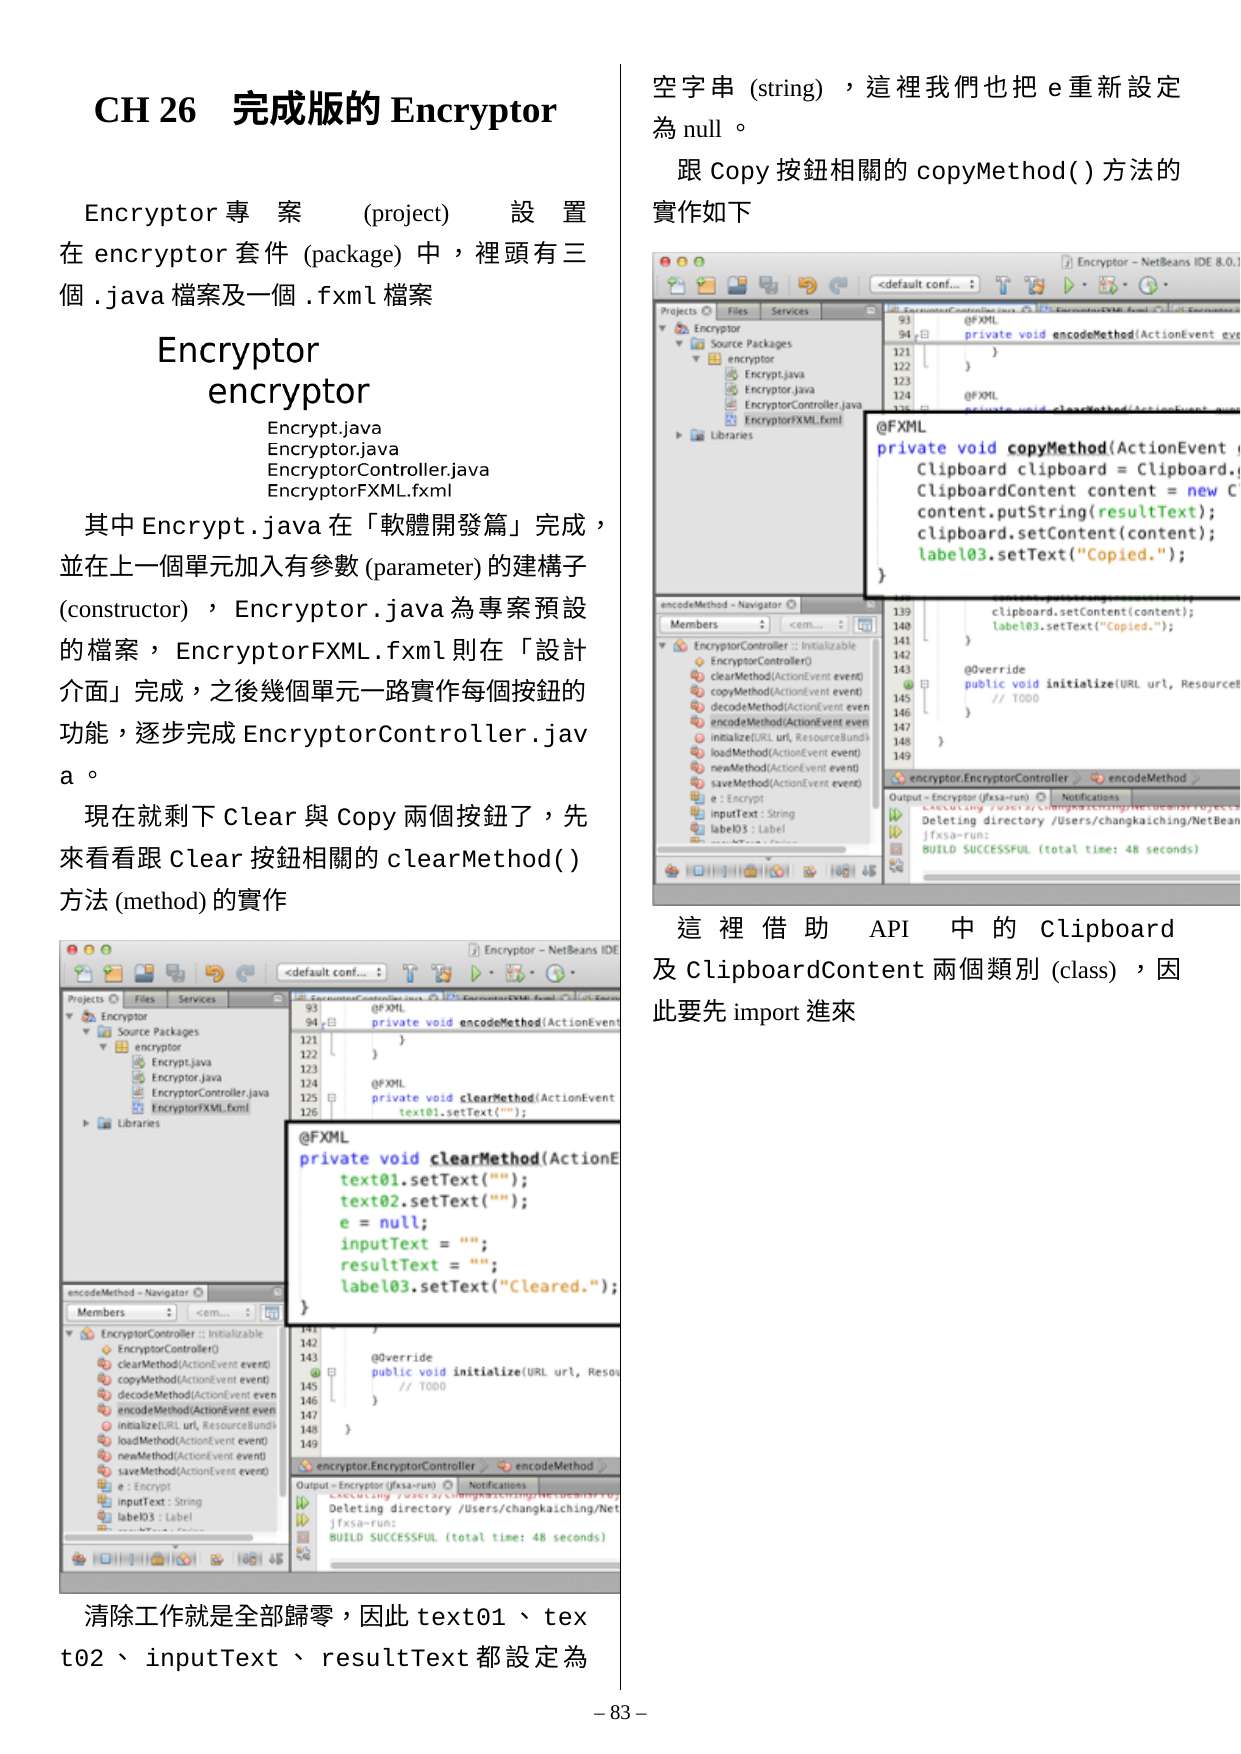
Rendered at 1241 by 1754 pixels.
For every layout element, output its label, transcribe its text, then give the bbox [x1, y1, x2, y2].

text 清除工作就是全部歸零，因此 text01 、 text02 、 inputText 、 resultText 都設定為空字串 (string) ，這裡我們也把 e 重新設定為 null 。 [59, 1594, 588, 1677]
picture [652, 252, 1241, 906]
text 清除工作就是全部歸零，因此 text01 、 text02 、 inputText 、 resultText 都設定為空字串 (string) ，這裡我們也把 e 重新設定為 null 。 [652, 64, 1181, 148]
text 這裡借助 API 中的 Clipboard 及 ClipboardContent 兩個類別 (class) ，因此要先 import 進來 [652, 906, 1181, 1030]
picture [157, 335, 490, 503]
text 現在就剩下 Clear 與 Copy 兩個按鈕了，先來看看跟 Clear 按鈕相關的 clearMethod() 方法 (method) 的實作 [59, 794, 588, 919]
subtitle 完成版的 Encryptor [165, 64, 588, 148]
text 跟 Copy 按鈕相關的 copyMethod() 方法的實作如下 [652, 148, 1181, 231]
text 其中 Encrypt.java 在「軟體開發篇」完成，並在上一個單元加入有參數 (parameter) 的建構子 (constructor) ， Encryptor.java 為專案預設的檔案， EncryptorFXML.fxml 則在「設計介面」完成，之後幾個單元一路實作每個按鈕的功能，逐步完成 EncryptorController.java 。 [59, 502, 588, 794]
picture [59, 940, 620, 1594]
text Encryptor 專案 (project) 設置在 encryptor 套件 (package) 中，裡頭有三個 .java 檔案及一個 .fxml 檔案 [59, 189, 588, 314]
